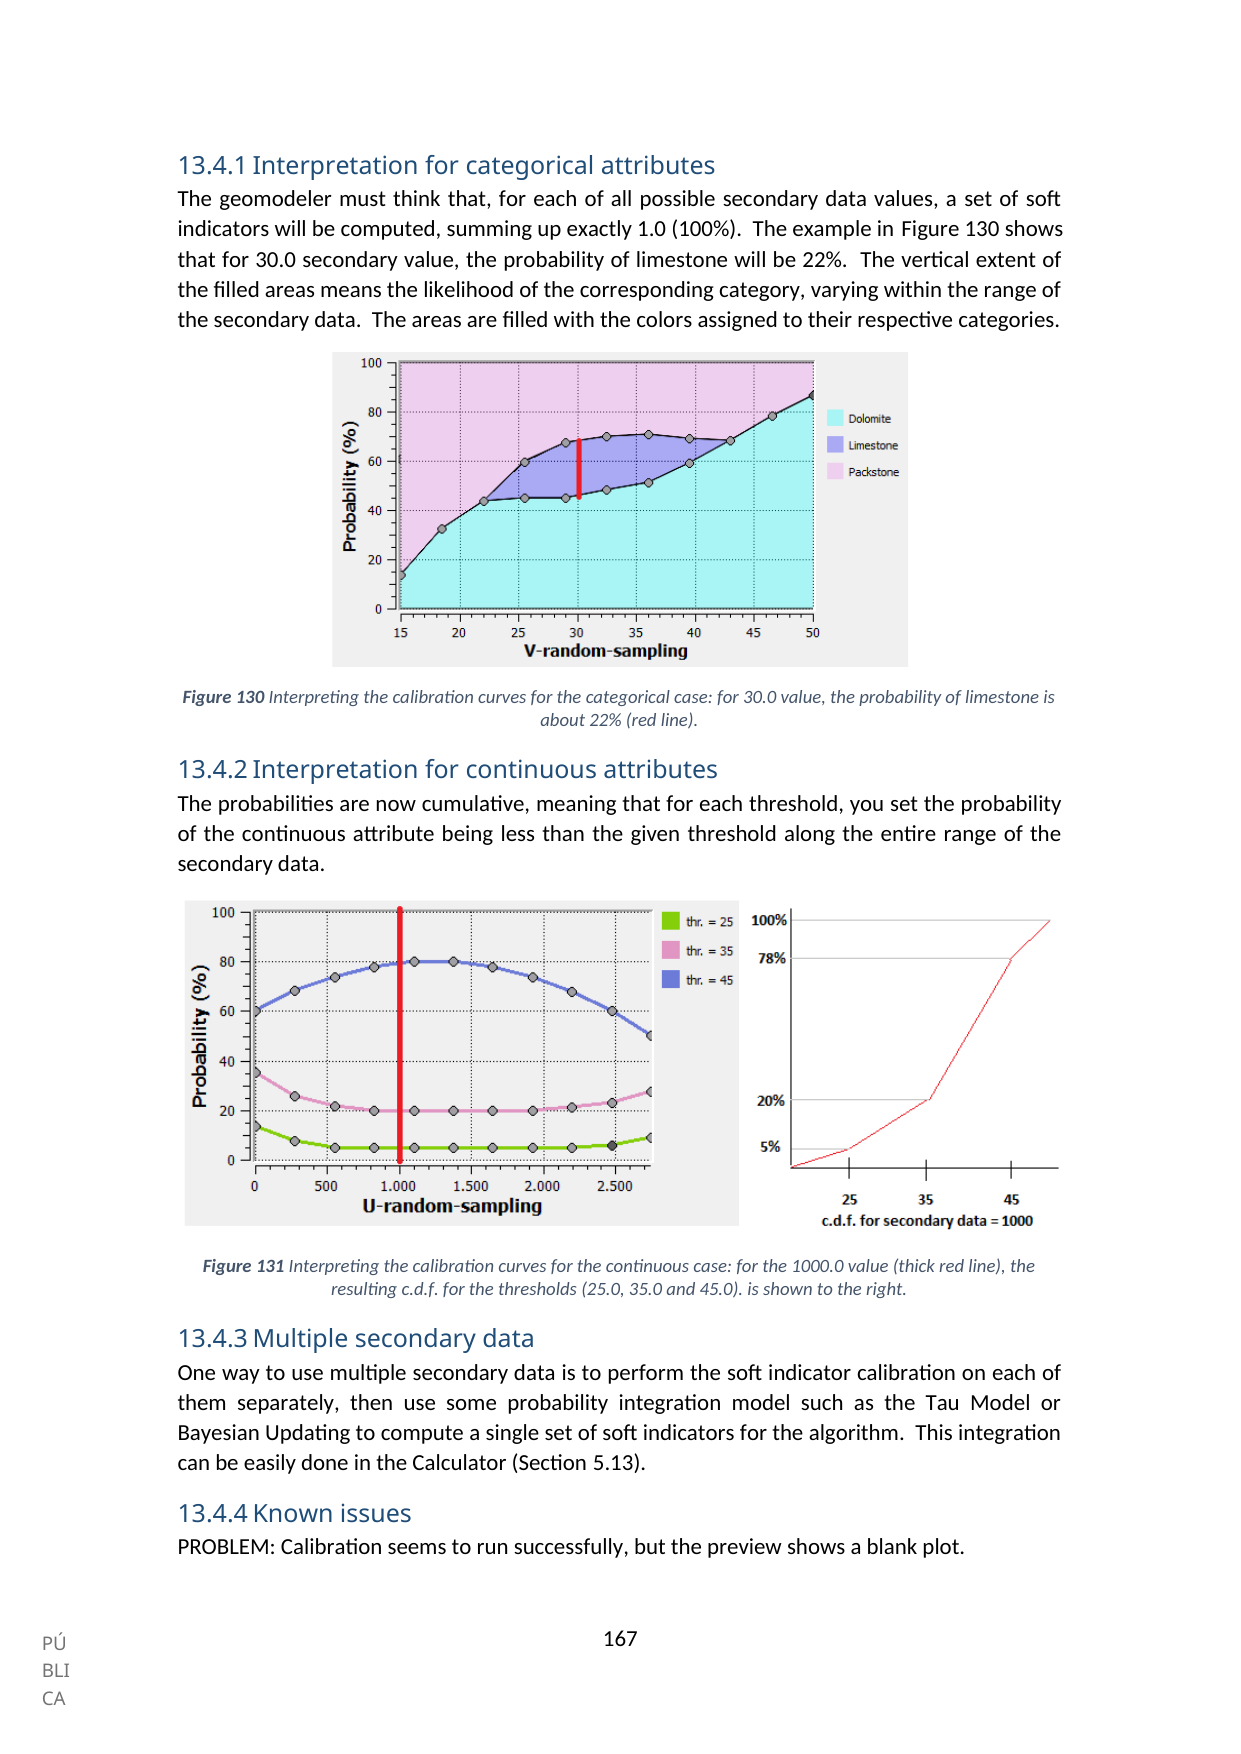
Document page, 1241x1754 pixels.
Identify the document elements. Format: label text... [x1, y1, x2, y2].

picture [177, 896, 1062, 1236]
subtitle Interpretation for continuous attributes [177, 752, 1063, 786]
text One way to use multiple secondary data is to perform the soft indicator calibration on each of them separately, then use some probability integration model such as the Tau Model or Bayesian Updating to compute a single set of soft indicators for the algorithm. This integration can be easily done in the Calculator (Section 5.13). [177, 1358, 1063, 1477]
subtitle Known issues [177, 1495, 1063, 1529]
text PROBLEM: Calibration seems to run successfully, but the preview shows a blank plot. [177, 1532, 1063, 1560]
subtitle Multiple secondary data [177, 1321, 1063, 1355]
text Figure 130 Interpreting the calibration curves for the categorical case: for 30.0 value, the probability of limestone is about 22% (red line). [177, 685, 1063, 731]
picture [332, 352, 909, 667]
subtitle Interpretation for categorical attributes [177, 148, 1063, 182]
text Figure 131 Interpreting the calibration curves for the continuous case: for the 1000.0 value (thick red line), the resulting c.d.f. for the thresholds (25.0, 35.0 and 45.0). is shown to the right. [177, 1254, 1063, 1300]
text The probabilities are now cumulative, meaning that for each threshold, you set the probability of the continuous attribute being less than the given threshold along the entire range of the secondary data. [177, 789, 1063, 877]
text The geomodeler must think that, for each of all possible secondary data values, a set of soft indicators will be computed, summing up exactly 1.0 (100%). The example in Figure 127 shows that for 30.0 secondary value, the probability of limestone will be 22%. The vertical extent of the filled areas means the likelihood of the corresponding category, varying within the range of the secondary data. The areas are filled with the colors assigned to their respective categories. [177, 184, 1063, 333]
